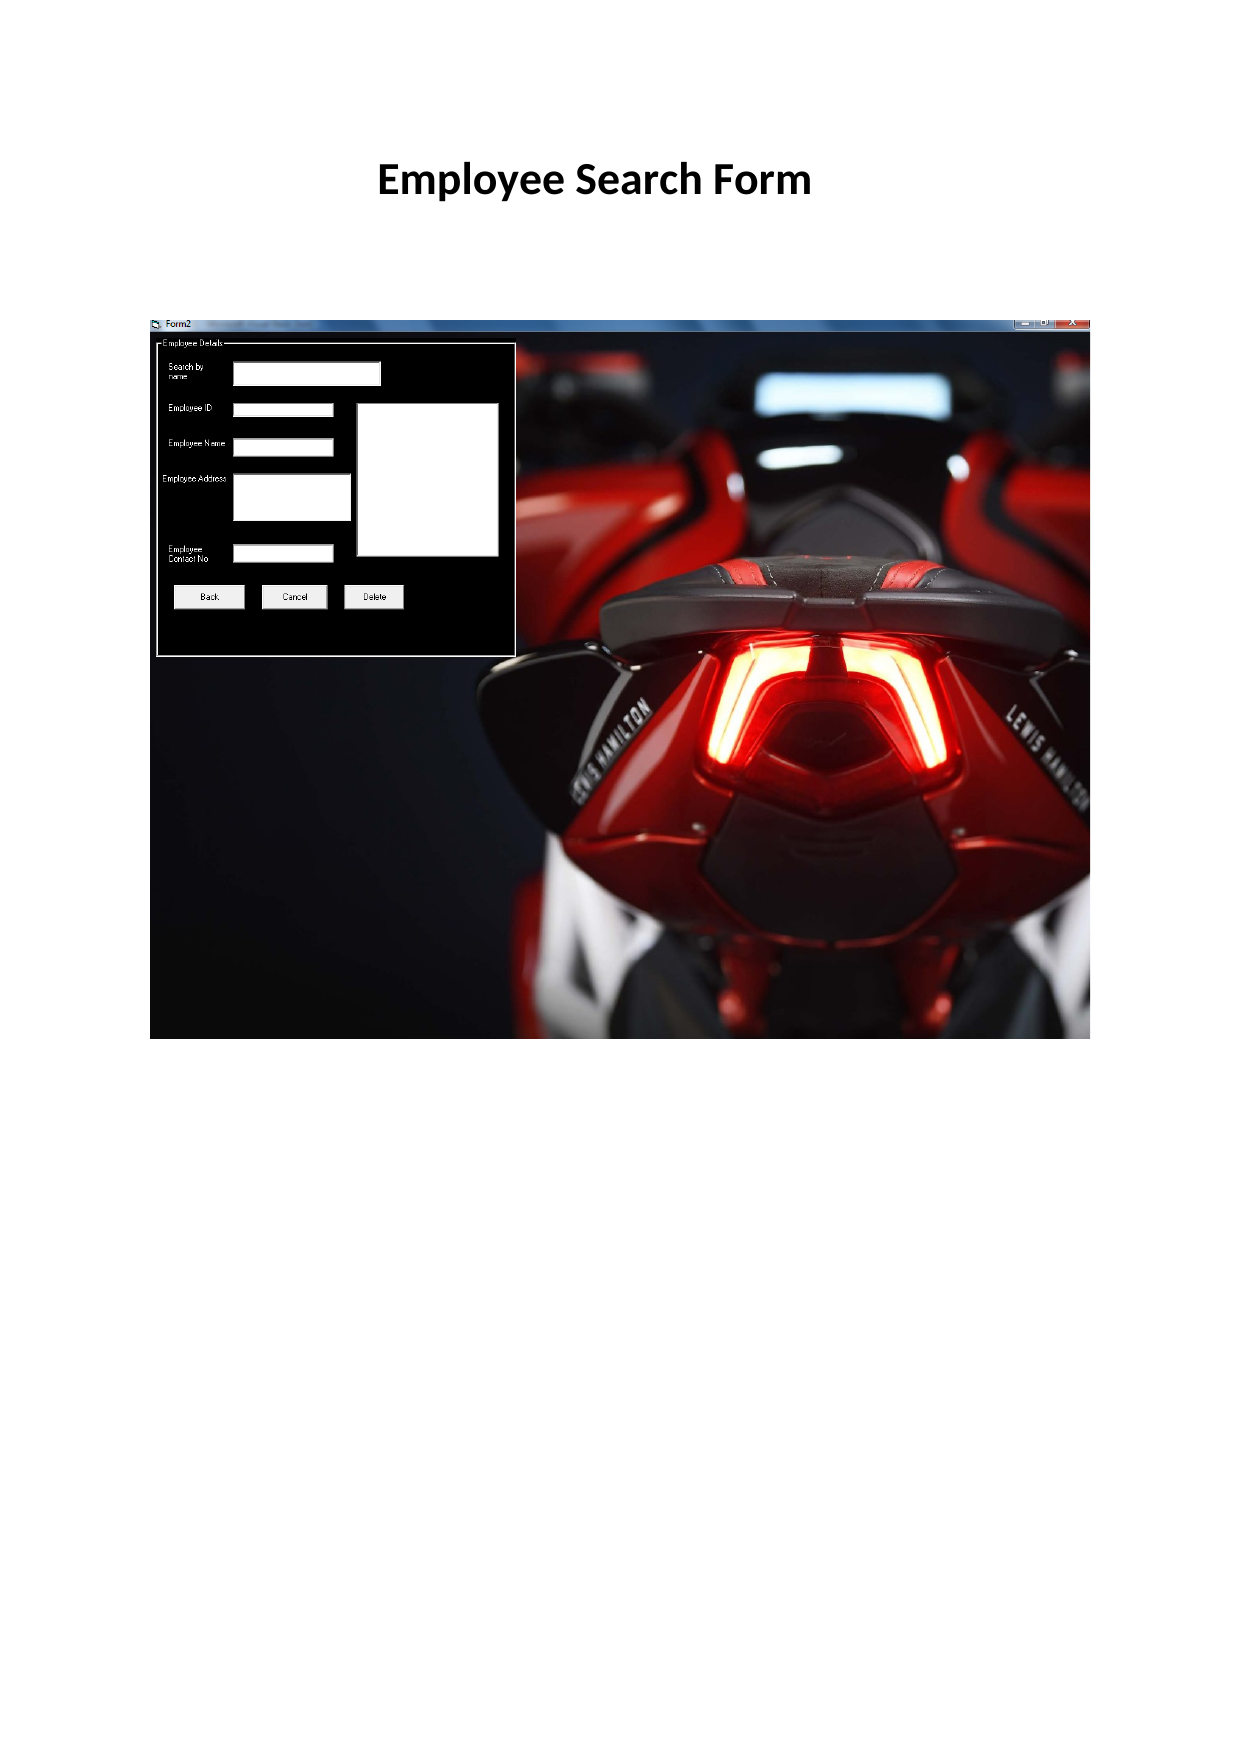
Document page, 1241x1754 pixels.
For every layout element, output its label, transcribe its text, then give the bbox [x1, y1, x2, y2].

picture [150, 320, 1091, 1039]
text Employee Search Form [150, 150, 1090, 206]
